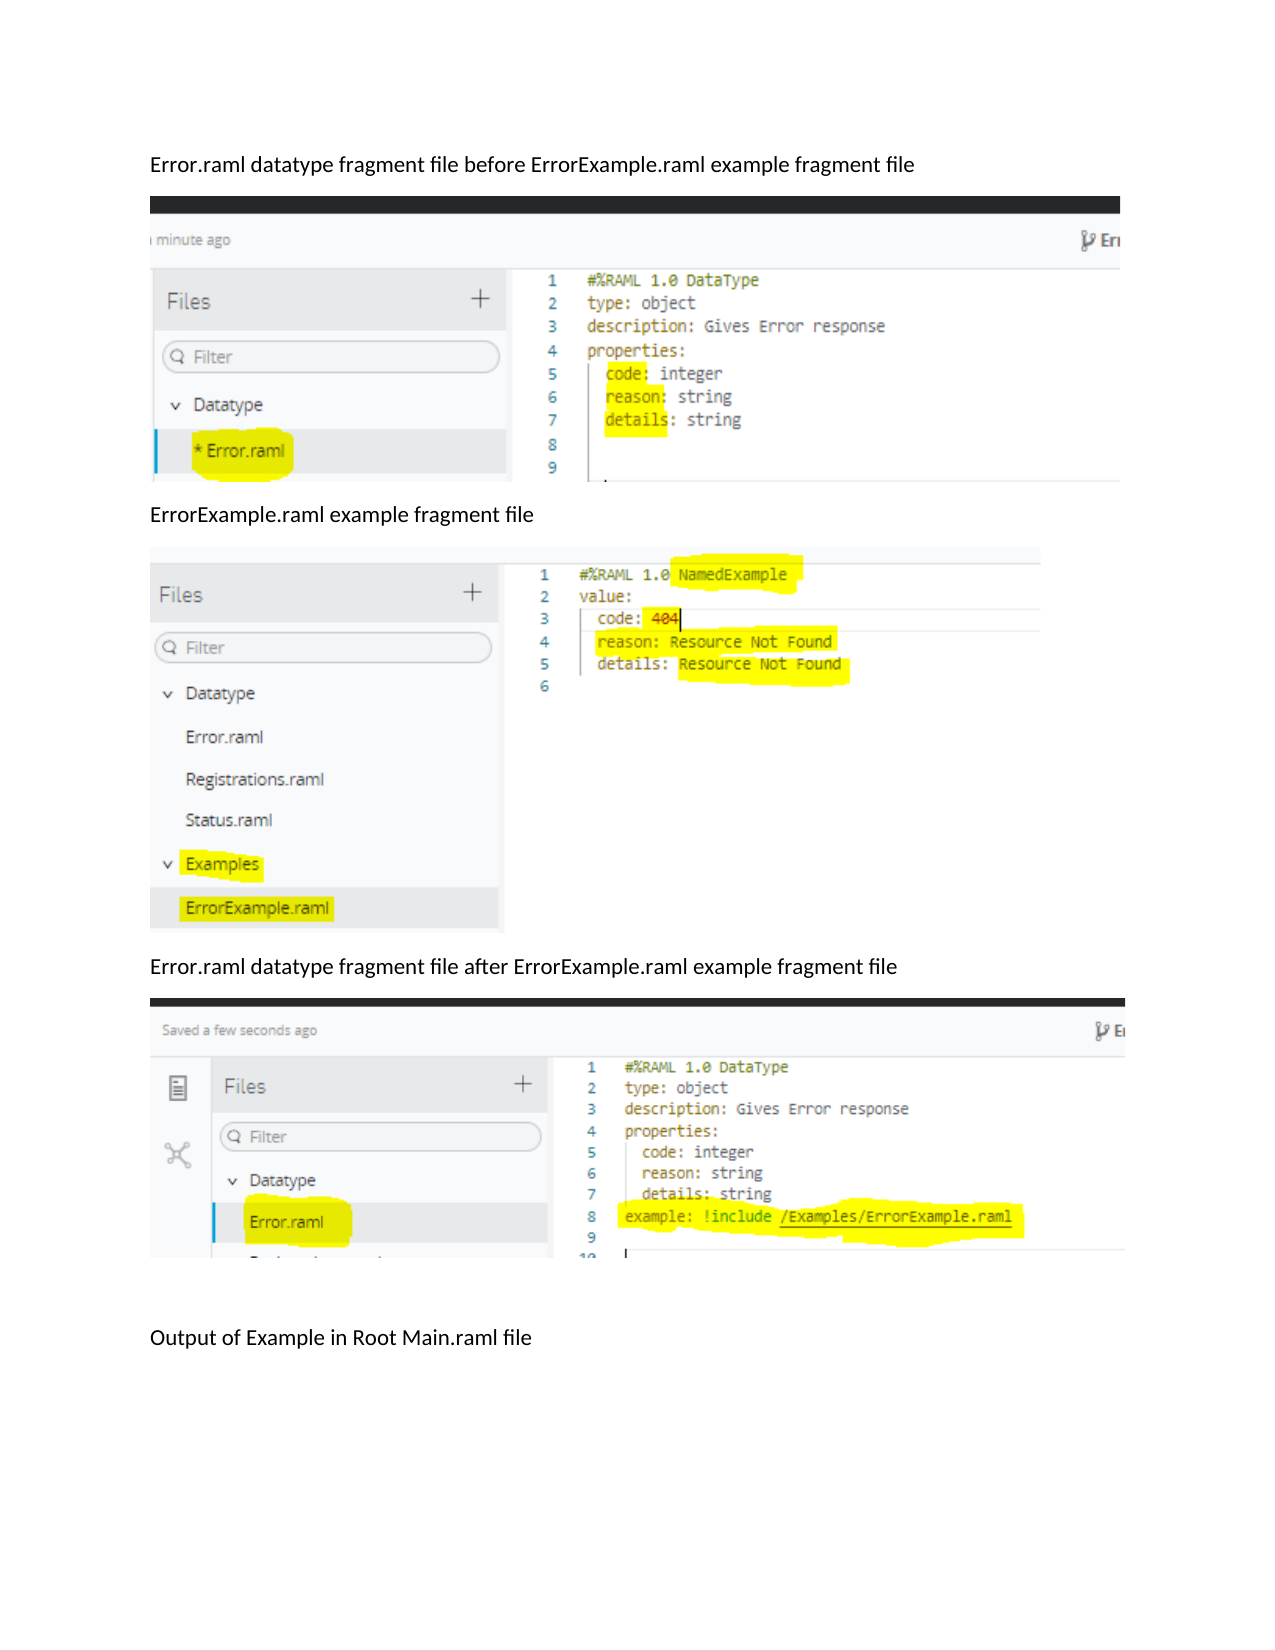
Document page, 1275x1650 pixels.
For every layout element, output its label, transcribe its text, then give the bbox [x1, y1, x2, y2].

text Error.raml datatype fragment file after ErrorExample.raml example fragment file [150, 952, 1125, 980]
text Output of Example in Root Main.raml file [150, 1323, 1125, 1351]
text ErrorExample.raml example fragment file [150, 500, 1125, 528]
picture [150, 998, 1125, 1258]
picture [150, 196, 1121, 482]
picture [150, 547, 1041, 933]
text Error.raml datatype fragment file before ErrorExample.raml example fragment file [150, 150, 1125, 178]
